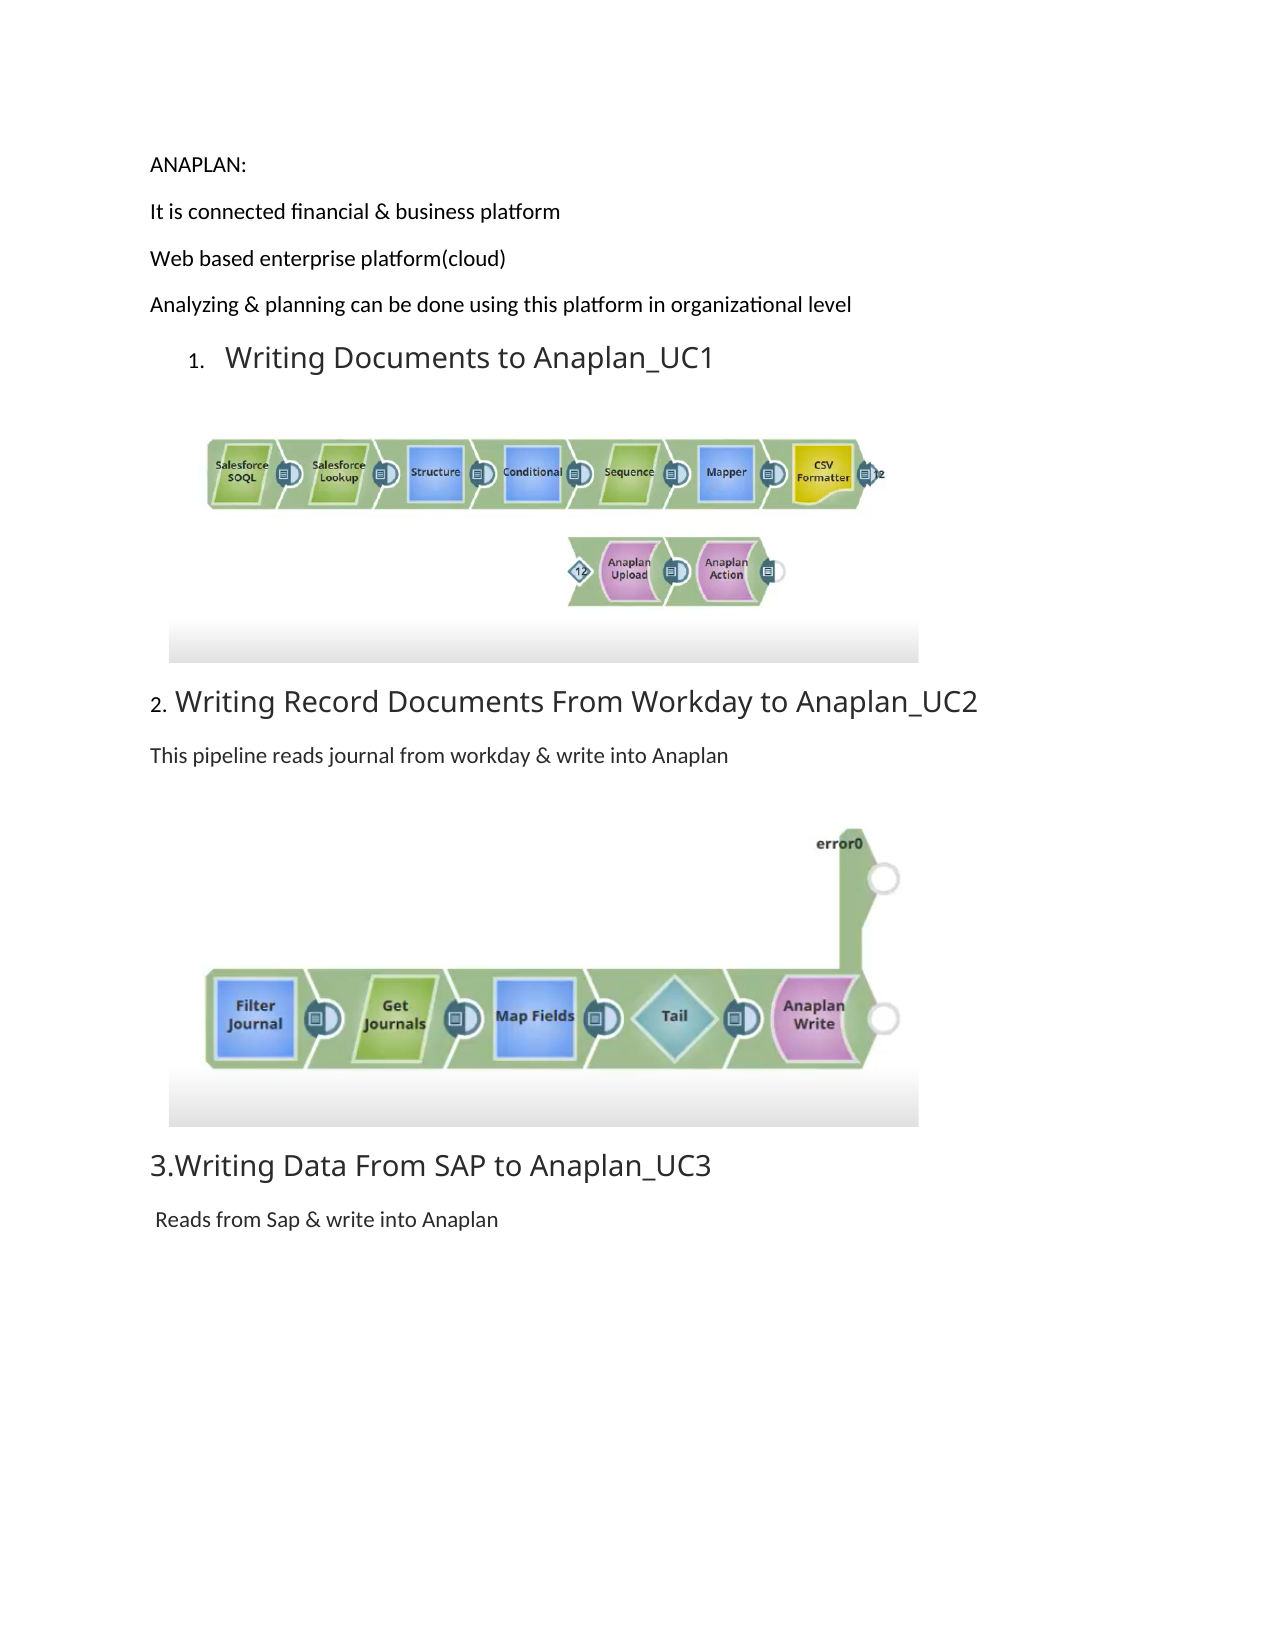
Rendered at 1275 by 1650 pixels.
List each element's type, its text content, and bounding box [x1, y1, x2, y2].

text It is connected financial & business platform [150, 197, 1125, 225]
text 2. Writing Record Documents From Workday to Anaplan_UC2 [150, 681, 1125, 721]
list Writing Documents to Anaplan_UC1 [187, 337, 1125, 377]
text ANAPLAN: [150, 150, 1125, 178]
text This pipeline reads journal from workday & write into Anaplan [150, 741, 1125, 769]
text 3.Writing Data From SAP to Anaplan_UC3 [150, 1146, 1125, 1185]
text Reads from Sap & write into Anaplan [150, 1205, 1125, 1233]
text Web based enterprise platform(cloud) [150, 244, 1125, 272]
text Analyzing & planning can be done using this platform in organizational level [150, 291, 1125, 319]
